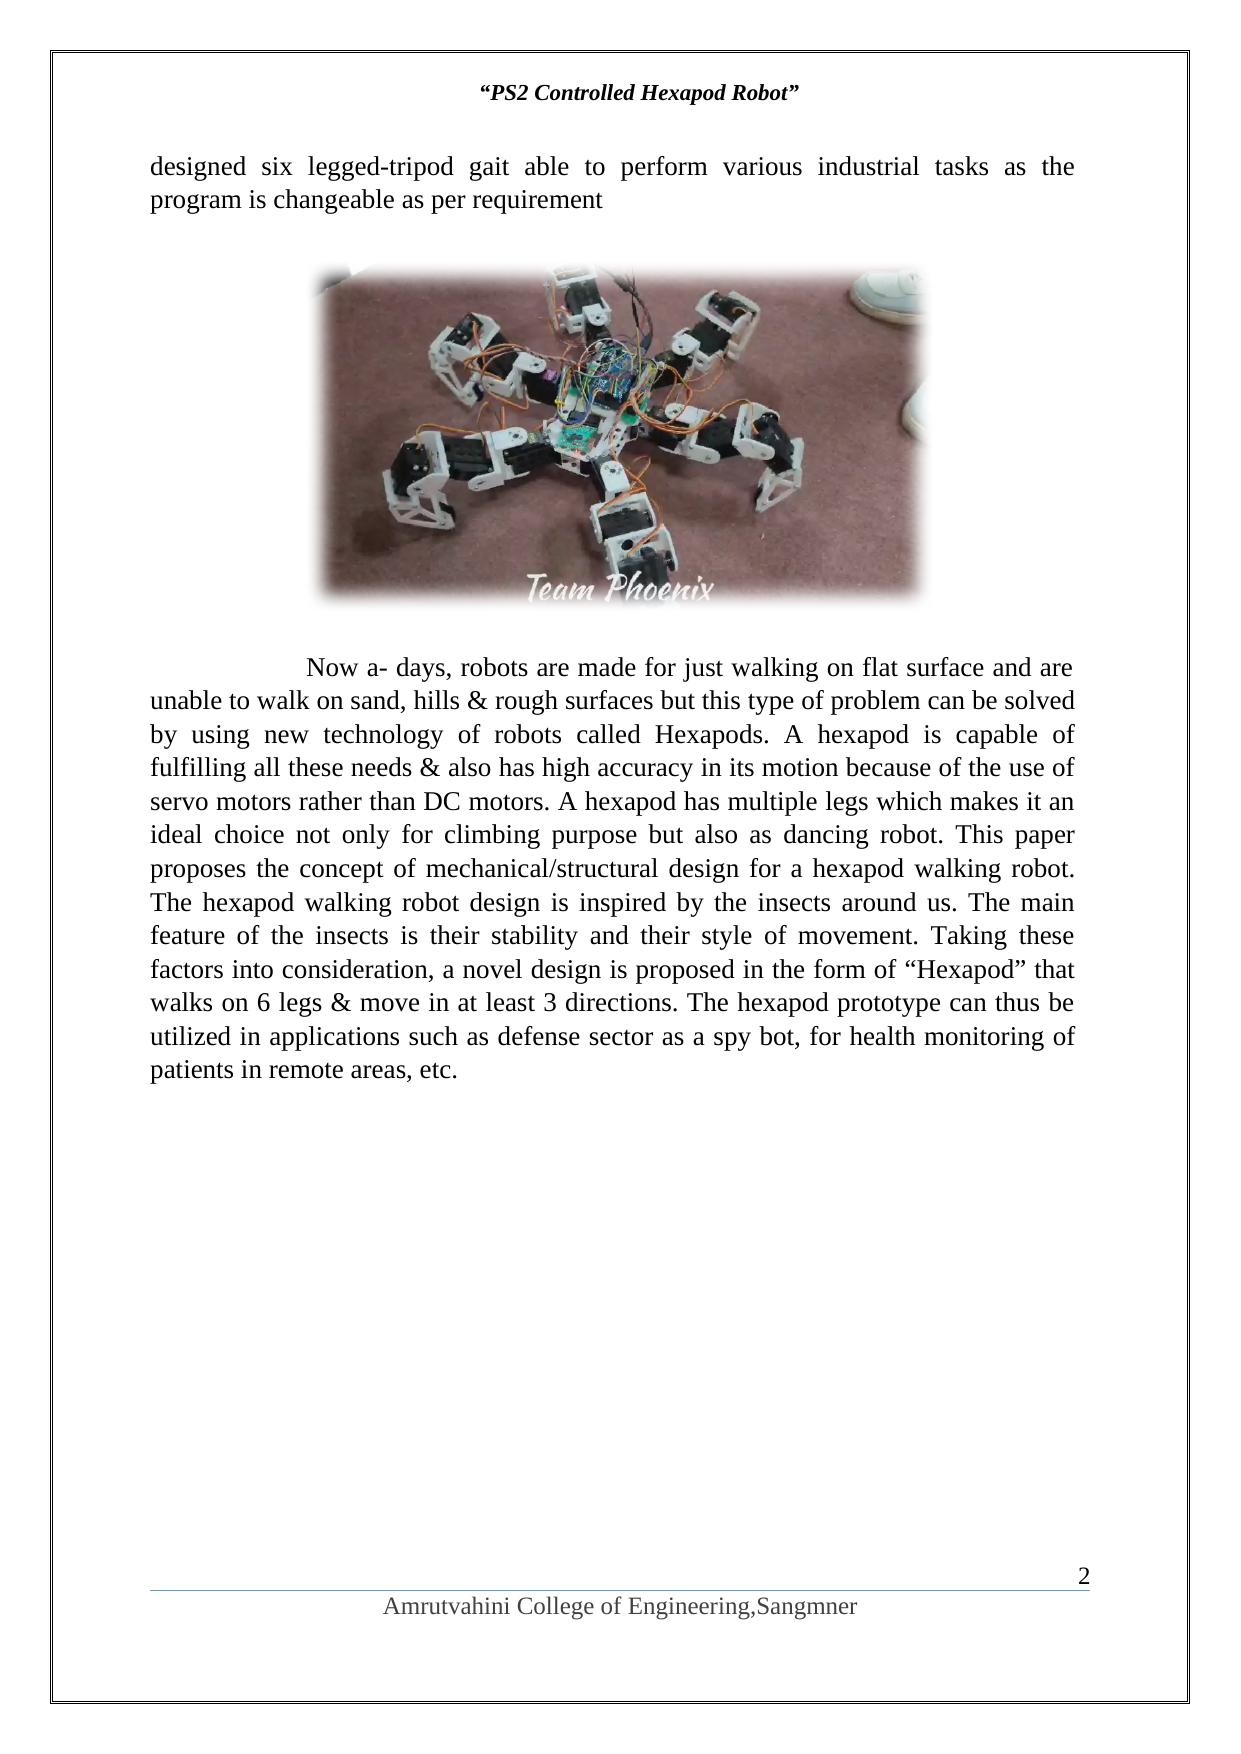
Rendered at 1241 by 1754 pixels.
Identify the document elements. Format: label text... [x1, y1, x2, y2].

text Now a- days, robots are made for just walking on flat surface and are unable to walk on sand, hills & rough surfaces but this type of problem can be solved by using new technology of robots called Hexapods. A hexapod is capable of fulfilling all these needs & also has high accuracy in its motion because of the use of servo motors rather than DC motors. A hexapod has multiple legs which makes it an ideal choice not only for climbing purpose but also as dancing robot. This paper proposes the concept of mechanical/structural design for a hexapod walking robot. The hexapod walking robot design is inspired by the insects around us. The main feature of the insects is their stability and their style of movement. Taking these factors into consideration, a novel design is proposed in the form of “Hexapod” that walks on 6 legs & move in at least 3 directions. The hexapod prototype can thus be utilized in applications such as defense sector as a spy bot, for health monitoring of patients in remote areas, etc. [150, 651, 1076, 1084]
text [150, 150, 1076, 215]
picture [334, 289, 905, 584]
